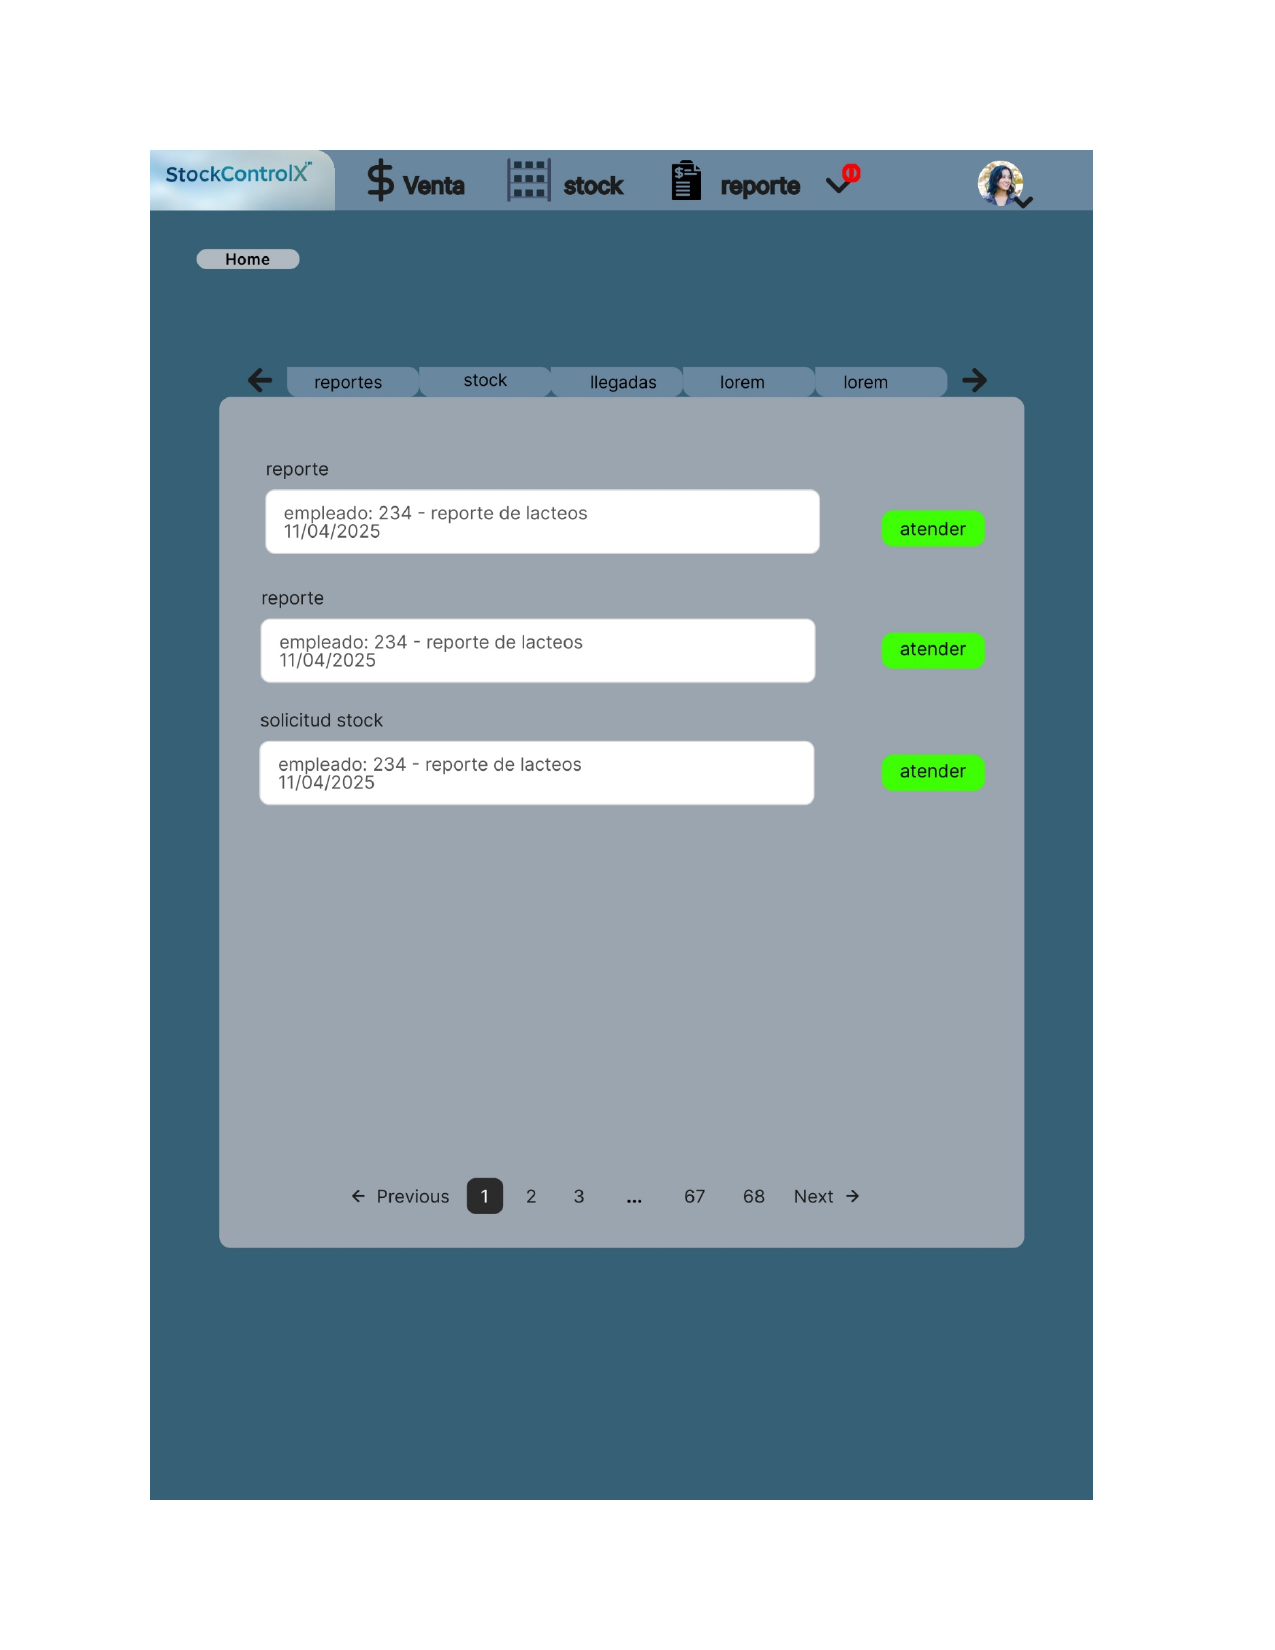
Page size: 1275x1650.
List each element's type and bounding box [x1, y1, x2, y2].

picture [150, 150, 1093, 1500]
